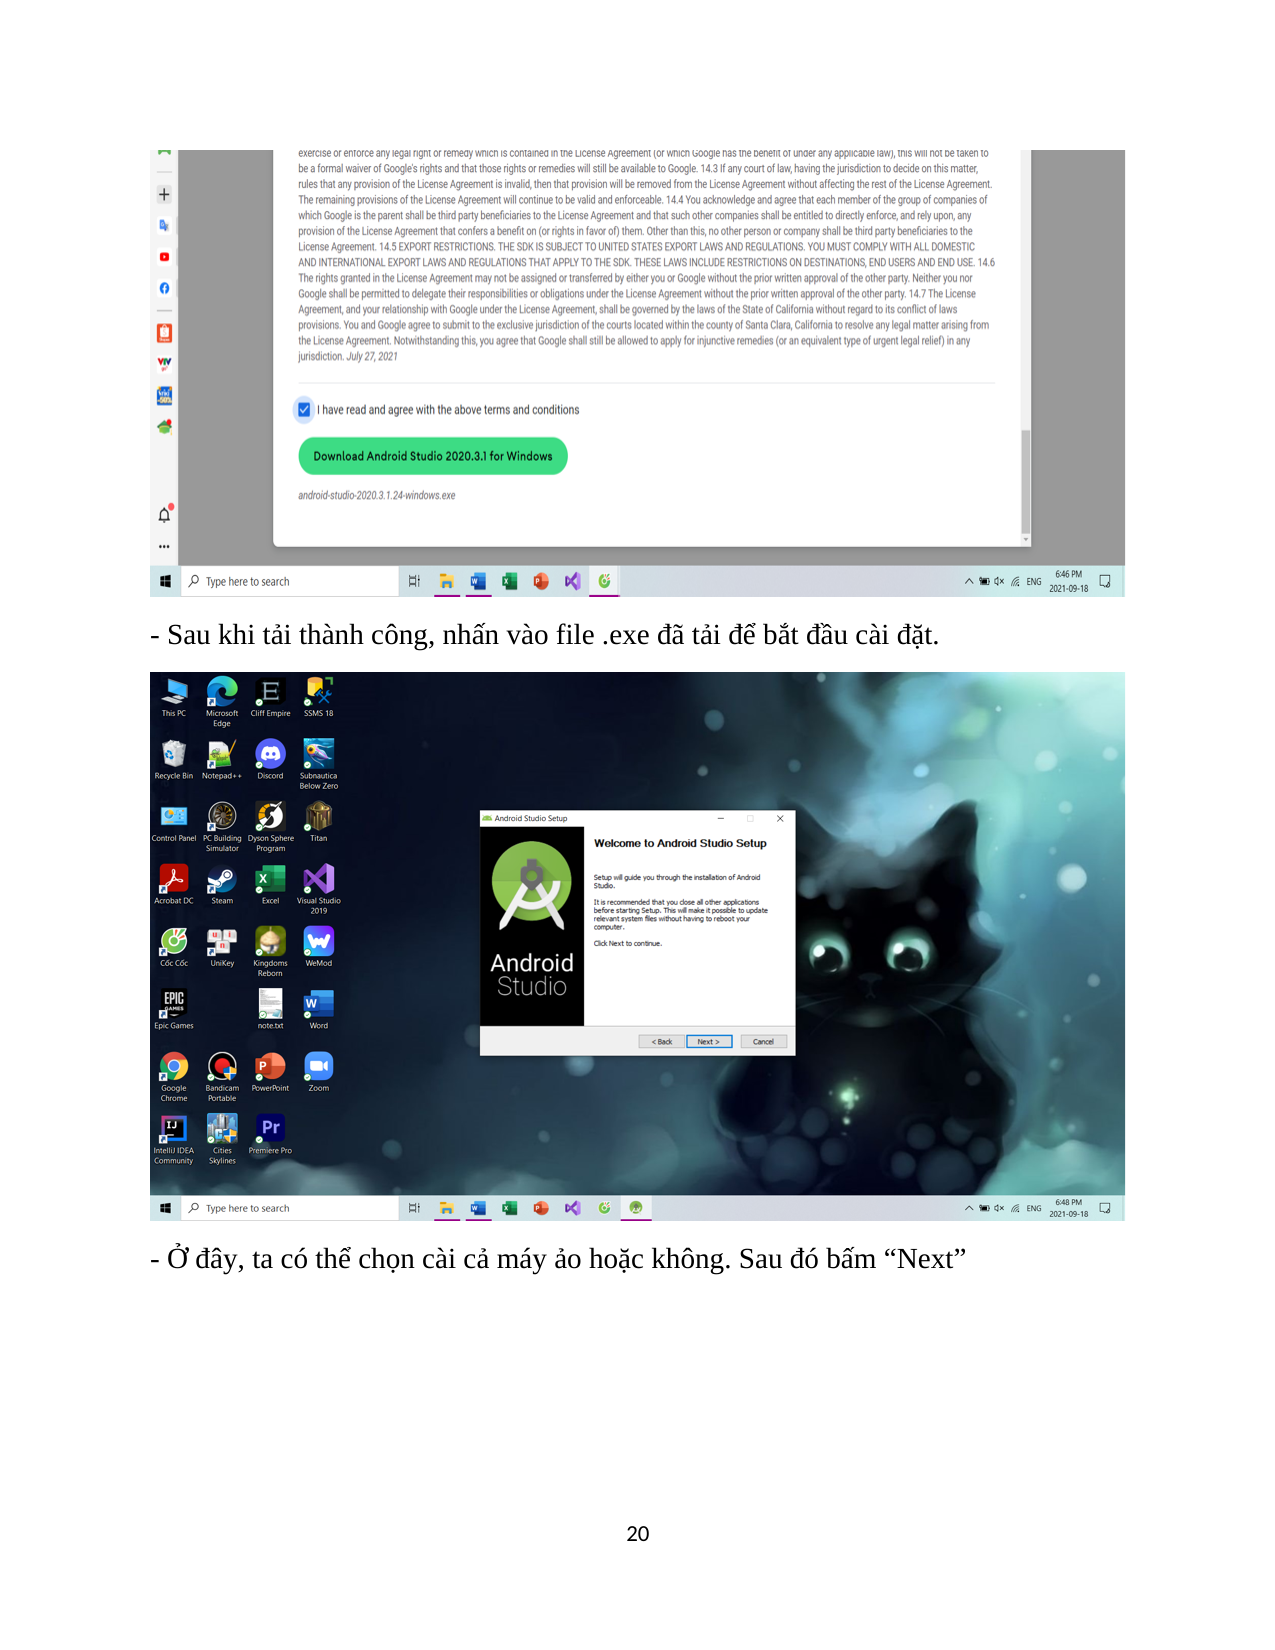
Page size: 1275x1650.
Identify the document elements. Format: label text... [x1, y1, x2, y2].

text - Sau khi tải thành công, nhấn vào file .exe đã tải để bắt đầu cài đặt. [150, 617, 1125, 651]
text - Ở đây, ta có thể chọn cài cả máy ảo hoặc không. Sau đó bấm “Next” [150, 1241, 1125, 1275]
picture [150, 672, 1125, 1221]
picture [150, 150, 1125, 597]
